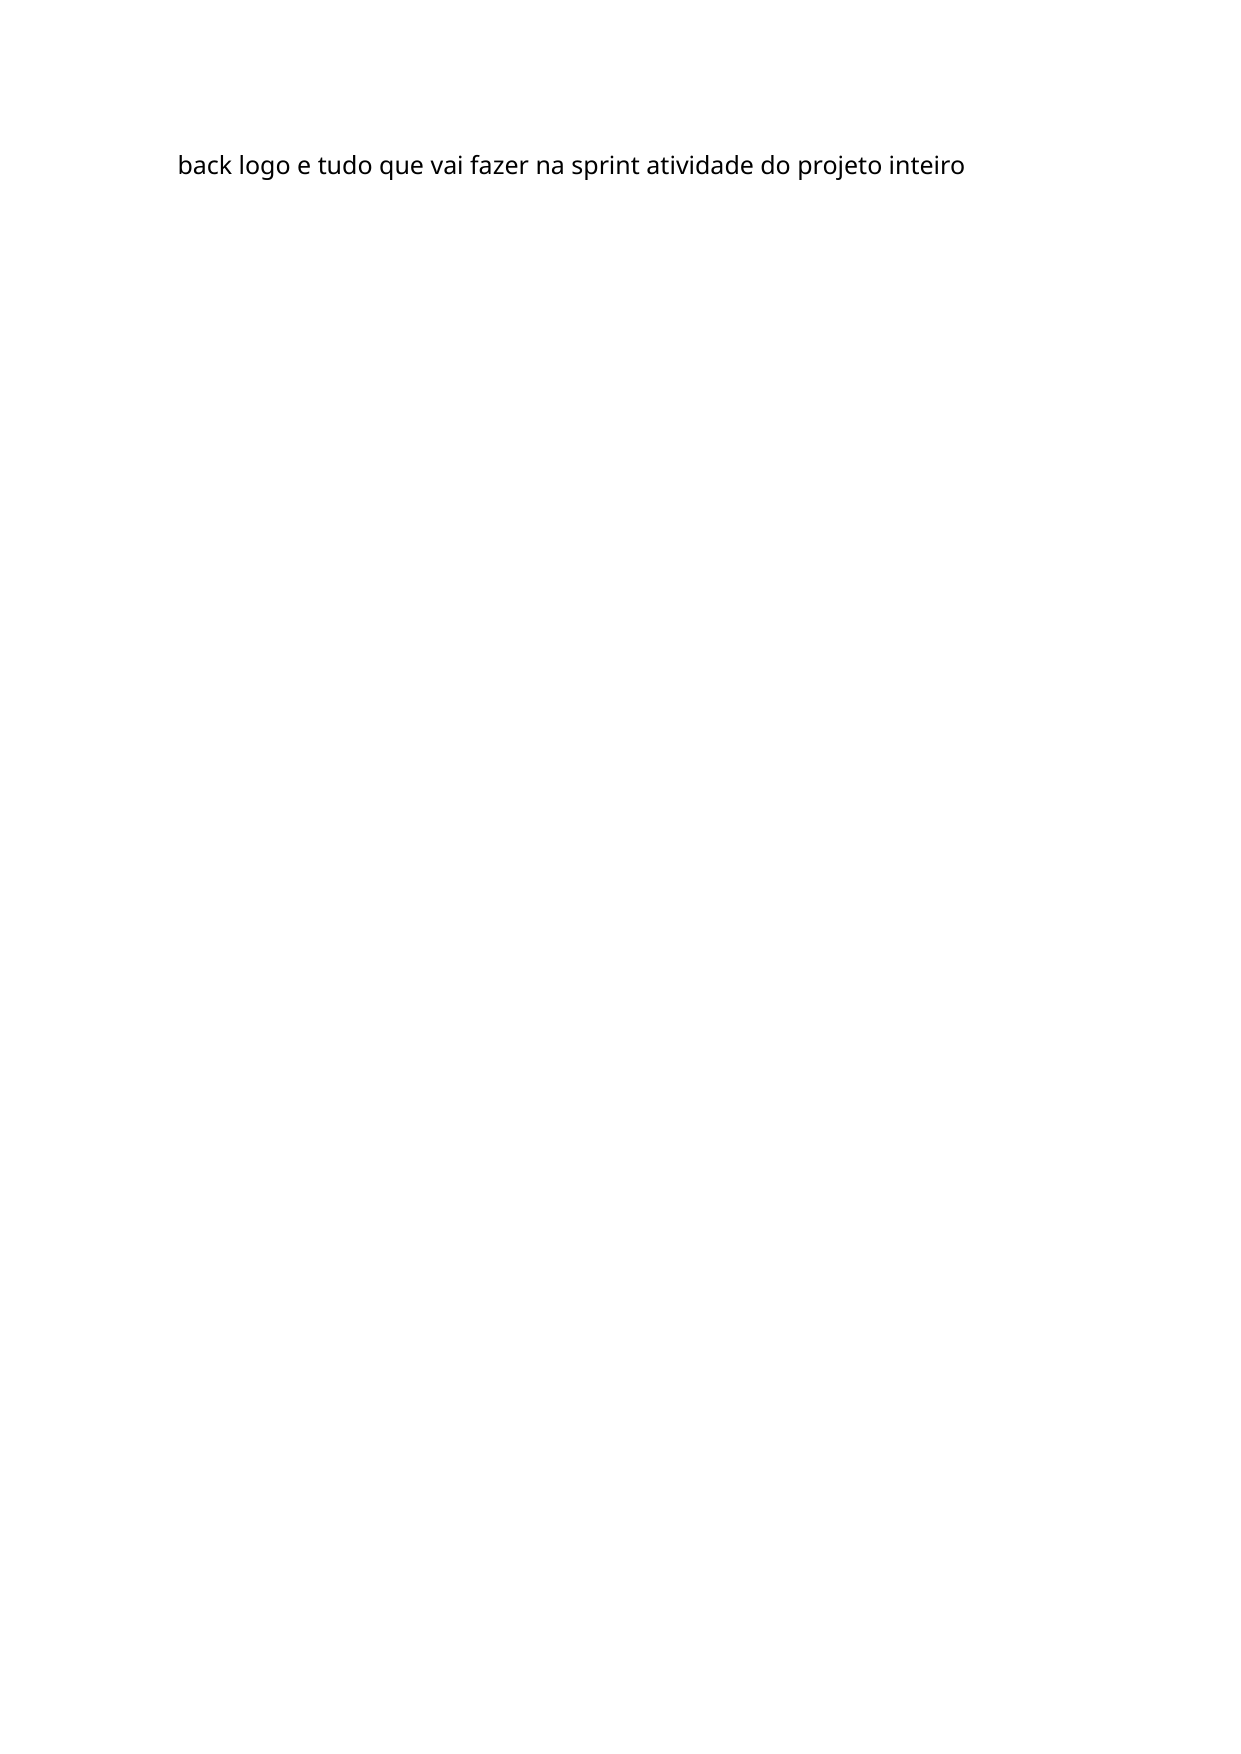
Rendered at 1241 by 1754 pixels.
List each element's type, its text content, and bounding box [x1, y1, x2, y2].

text ingressarback logo e tudo que vai fazer na sprint atividade do projeto inteiro [177, 148, 1063, 182]
